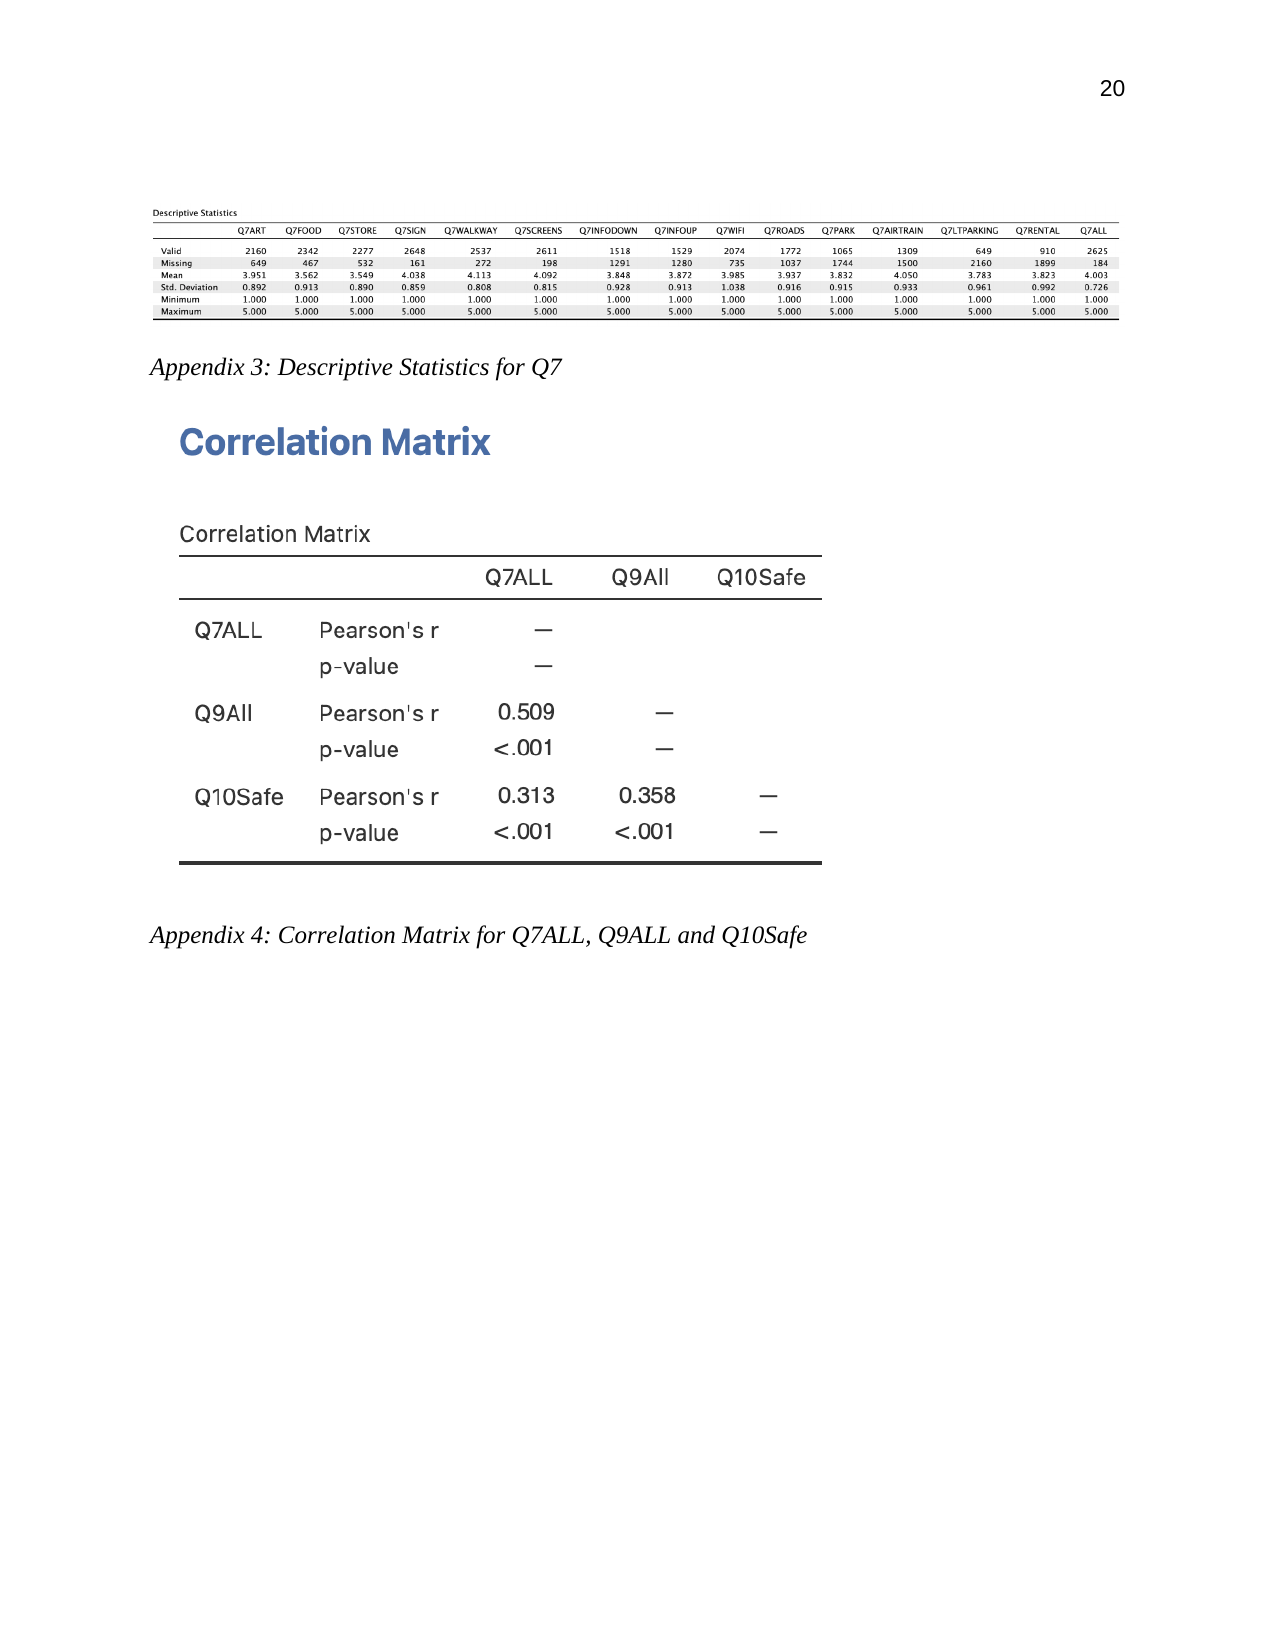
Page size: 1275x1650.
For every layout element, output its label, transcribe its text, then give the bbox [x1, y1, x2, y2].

picture [150, 203, 1125, 327]
text Appendix 3: Descriptive Statistics for Q7 [150, 352, 1125, 380]
picture [150, 405, 857, 895]
text Appendix 4: Correlation Matrix for Q7ALL, Q9ALL and Q10Safe [150, 920, 1125, 949]
